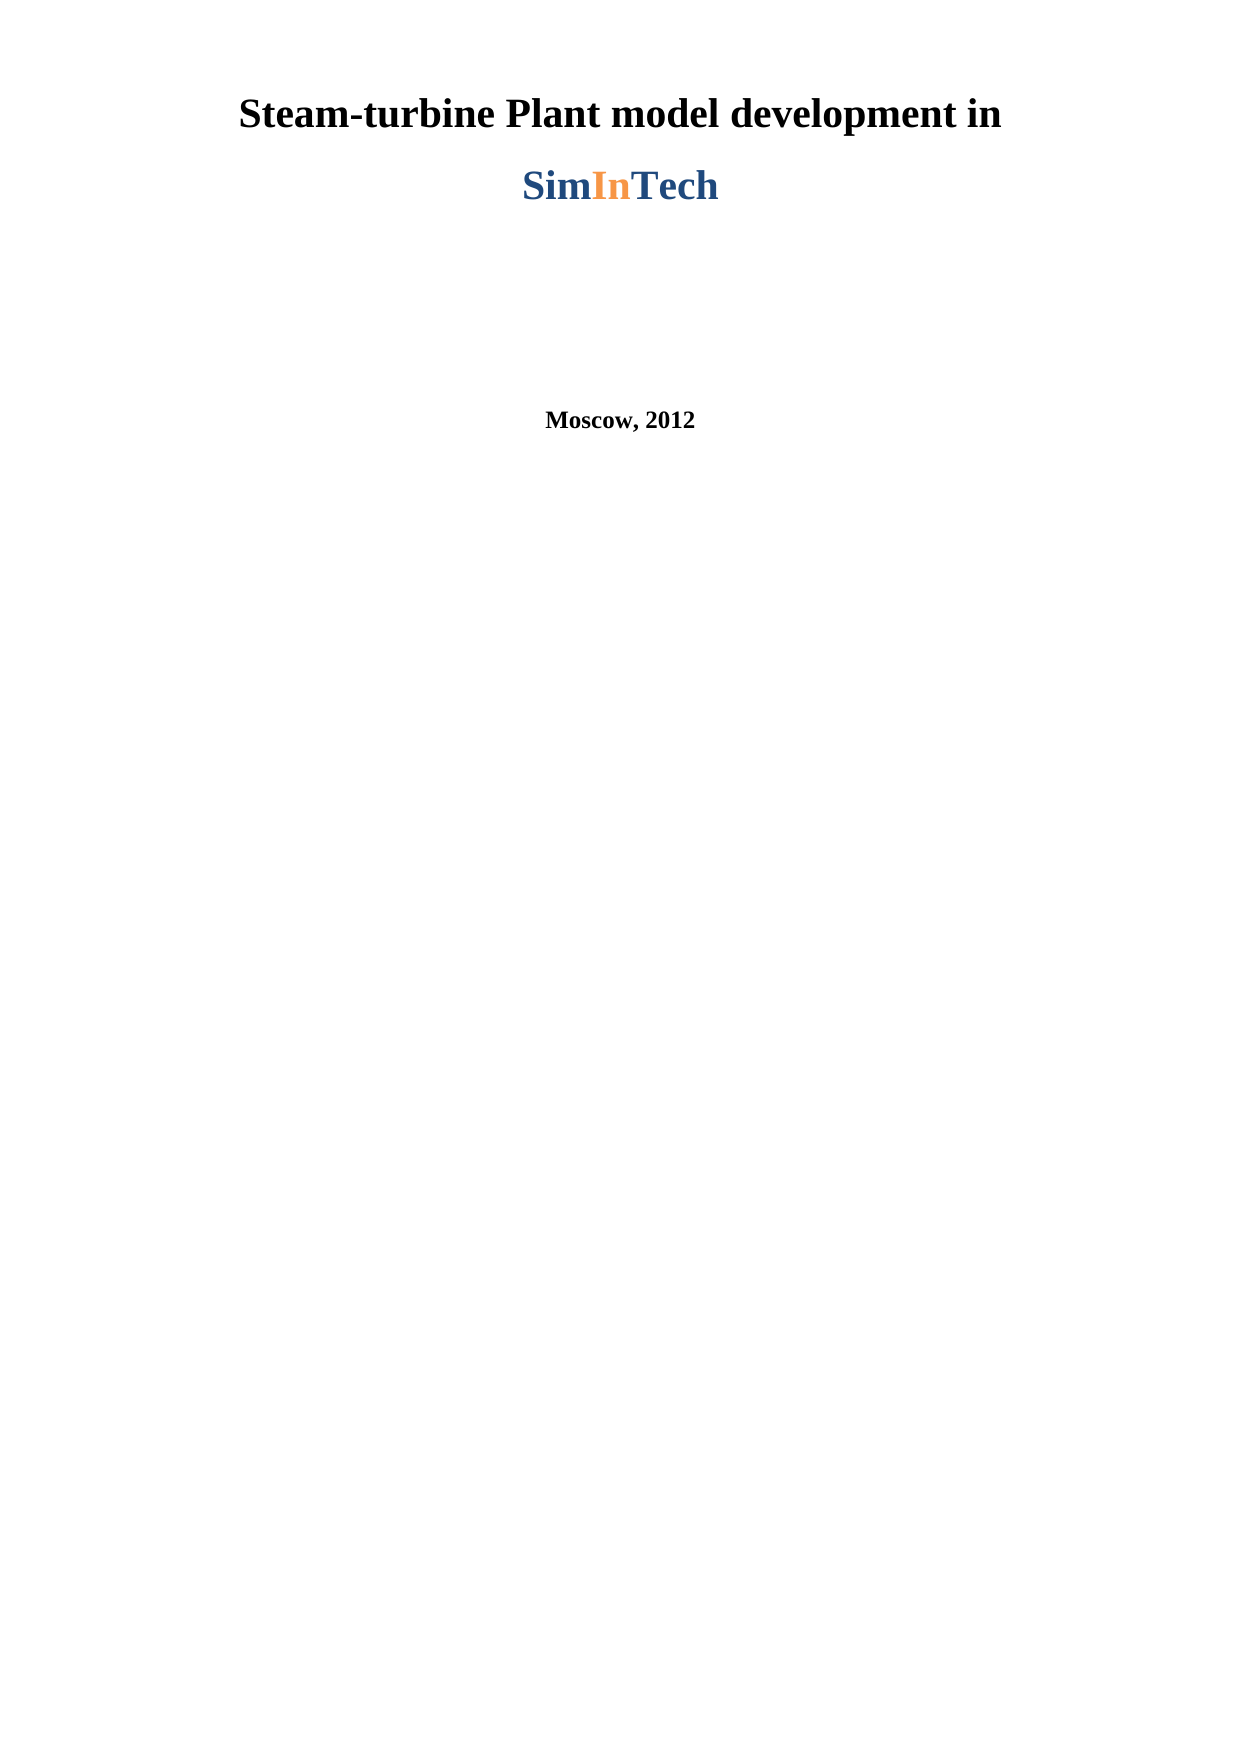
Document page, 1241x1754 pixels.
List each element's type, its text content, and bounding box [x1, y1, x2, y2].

text Moscow, 2012 [89, 405, 1152, 434]
text SimInTech [89, 161, 1152, 208]
text Steam-turbine Plant model development in [89, 89, 1152, 137]
